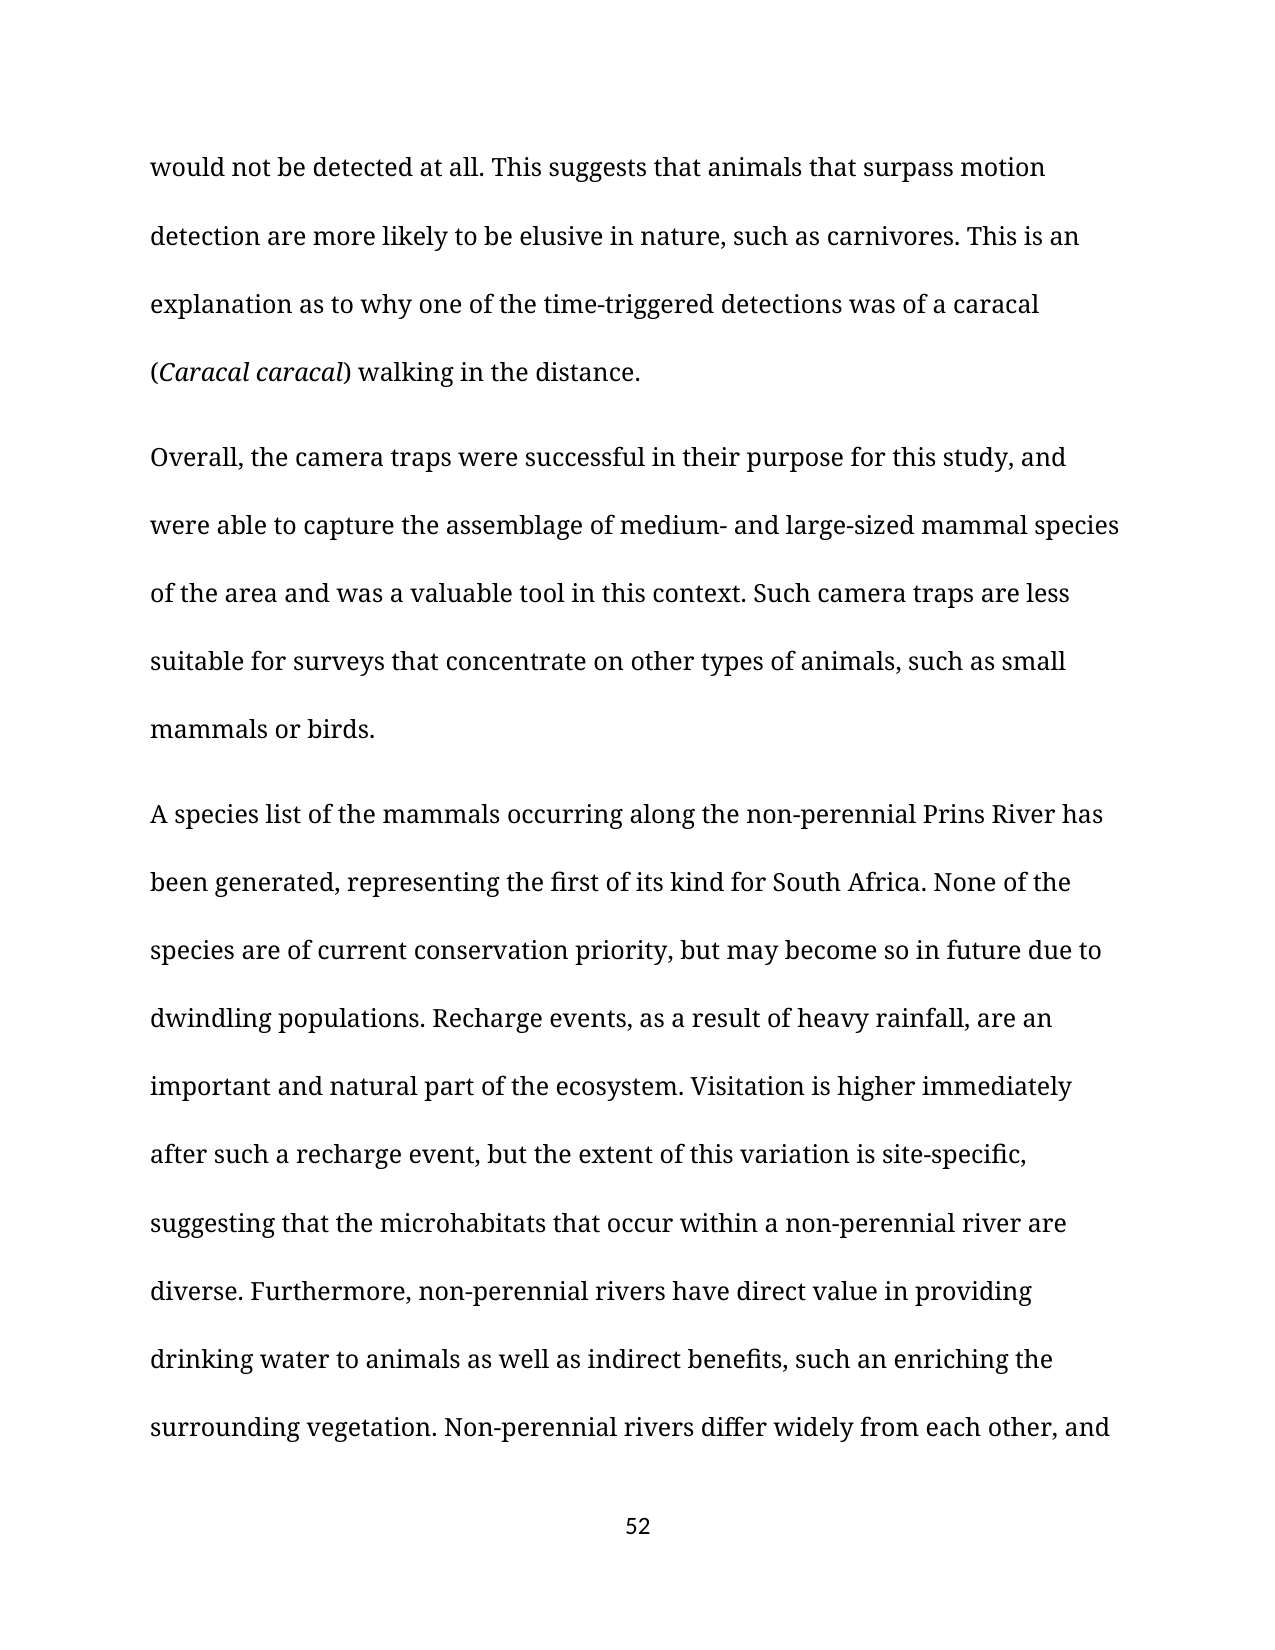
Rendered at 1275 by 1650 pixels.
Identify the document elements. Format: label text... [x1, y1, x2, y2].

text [150, 150, 1125, 388]
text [150, 796, 1125, 1444]
text Overall, the camera traps were successful in their purpose for this study, and were able to capture the assemblage of medium- and large-sized mammal species of the area and was a valuable tool in this context. Such camera traps are less suitable for surveys that concentrate on other types of animals, such as small mammals or birds. [150, 439, 1125, 746]
